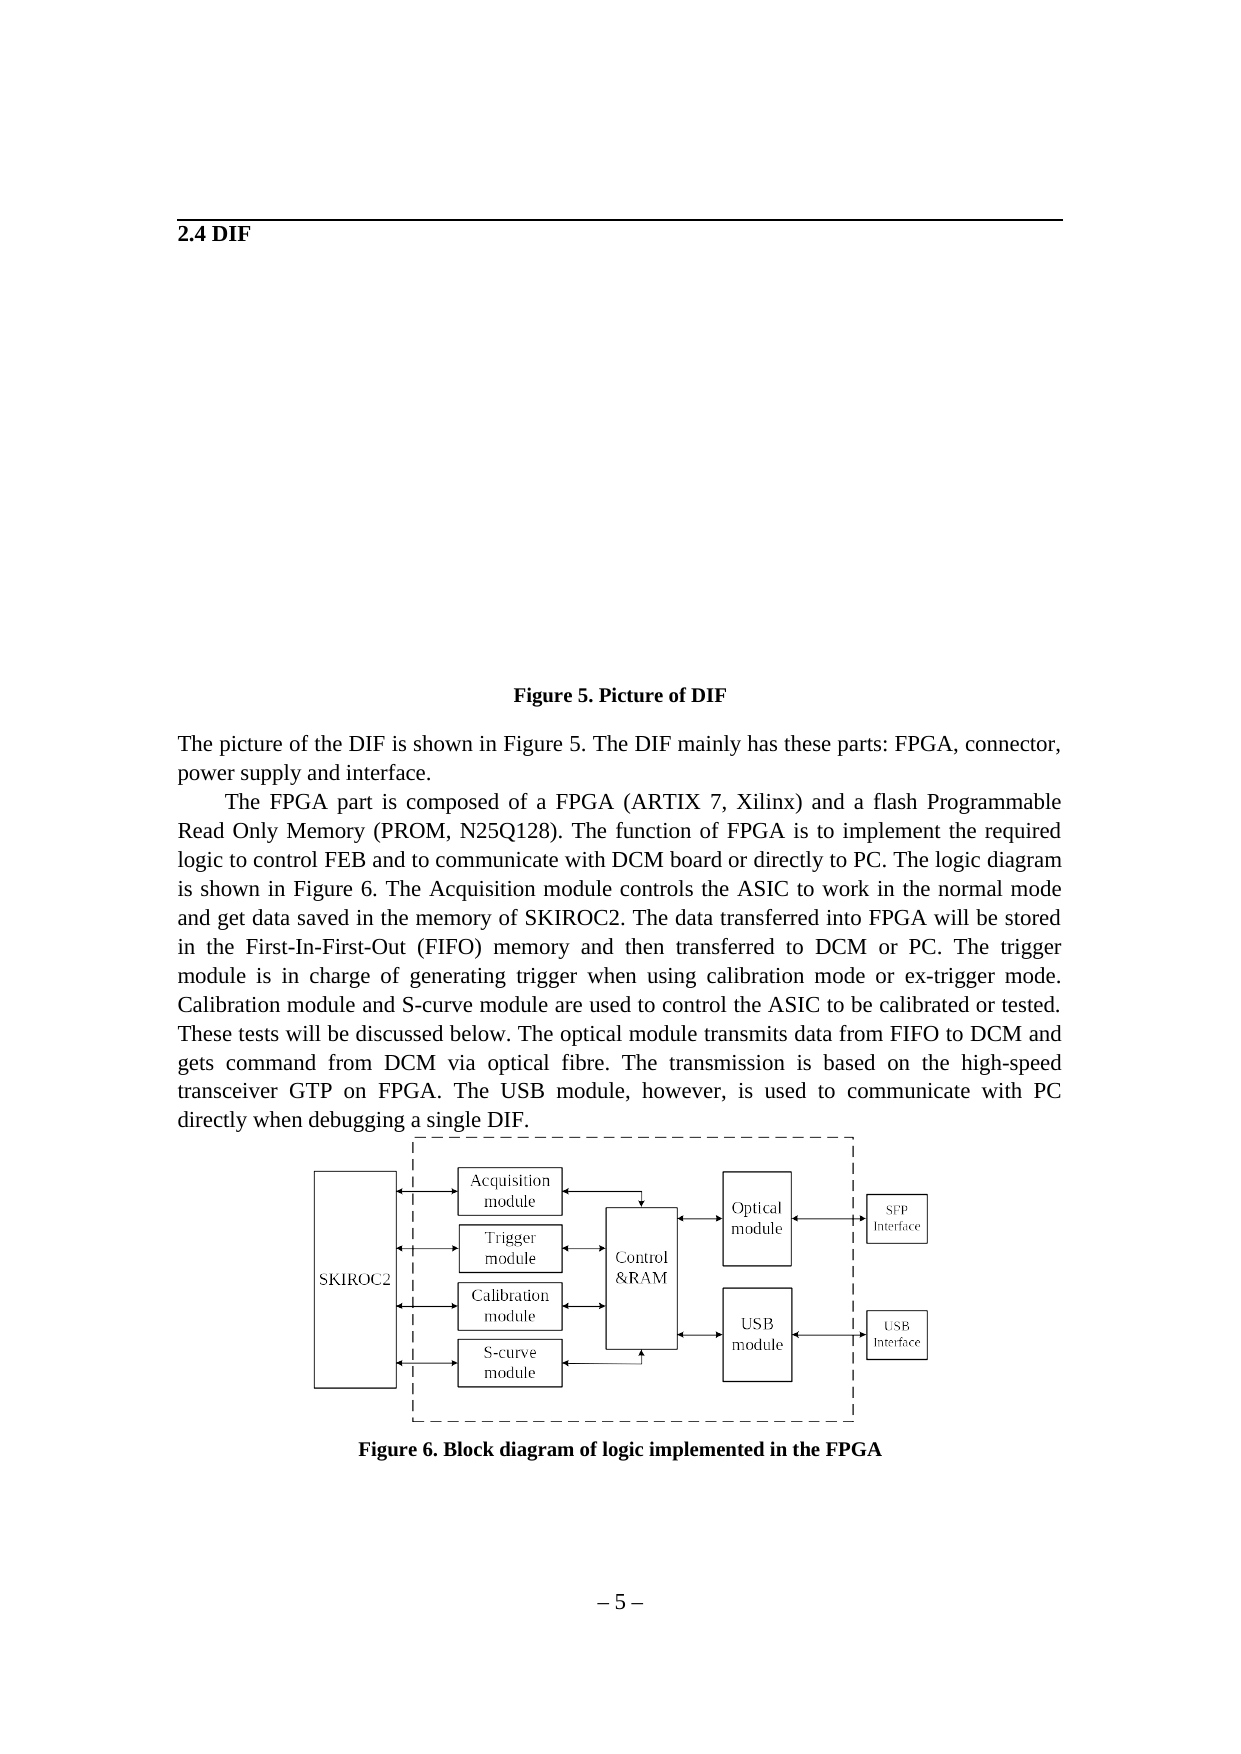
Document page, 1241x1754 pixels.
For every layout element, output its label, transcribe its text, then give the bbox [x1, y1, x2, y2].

text Figure 6. Block diagram of logic implemented in the FPGA [177, 1437, 1063, 1461]
text The picture of the DIF is shown in Figure 5. The DIF mainly has these parts: FPGA, connector, power supply and interface. [177, 730, 1063, 785]
text The FPGA part is composed of a FPGA (ARTIX 7, Xilinx) and a flash Programmable Read Only Memory (PROM, N25Q128). The function of FPGA is to implement the required logic to control FEB and to communicate with DCM board or directly to PC. The logic diagram is shown in Figure 6. The Acquisition module controls the ASIC to work in the normal mode and get data saved in the memory of SKIROC2. The data transferred into FPGA will be stored in the First-In-First-Out (FIFO) memory and then transferred to DCM or PC. The trigger module is in charge of generating trigger when using calibration mode or ex-trigger mode. Calibration module and S-curve module are used to control the ASIC to be calibrated or tested. These tests will be discussed below. The optical module transmits data from FIFO to DCM and gets command from DCM via optical fibre. The transmission is based on the high-speed transceiver GTP on FPGA. The USB module, however, is used to communicate with PC directly when debugging a single DIF. [177, 788, 1063, 1133]
text DIF [177, 221, 1063, 247]
